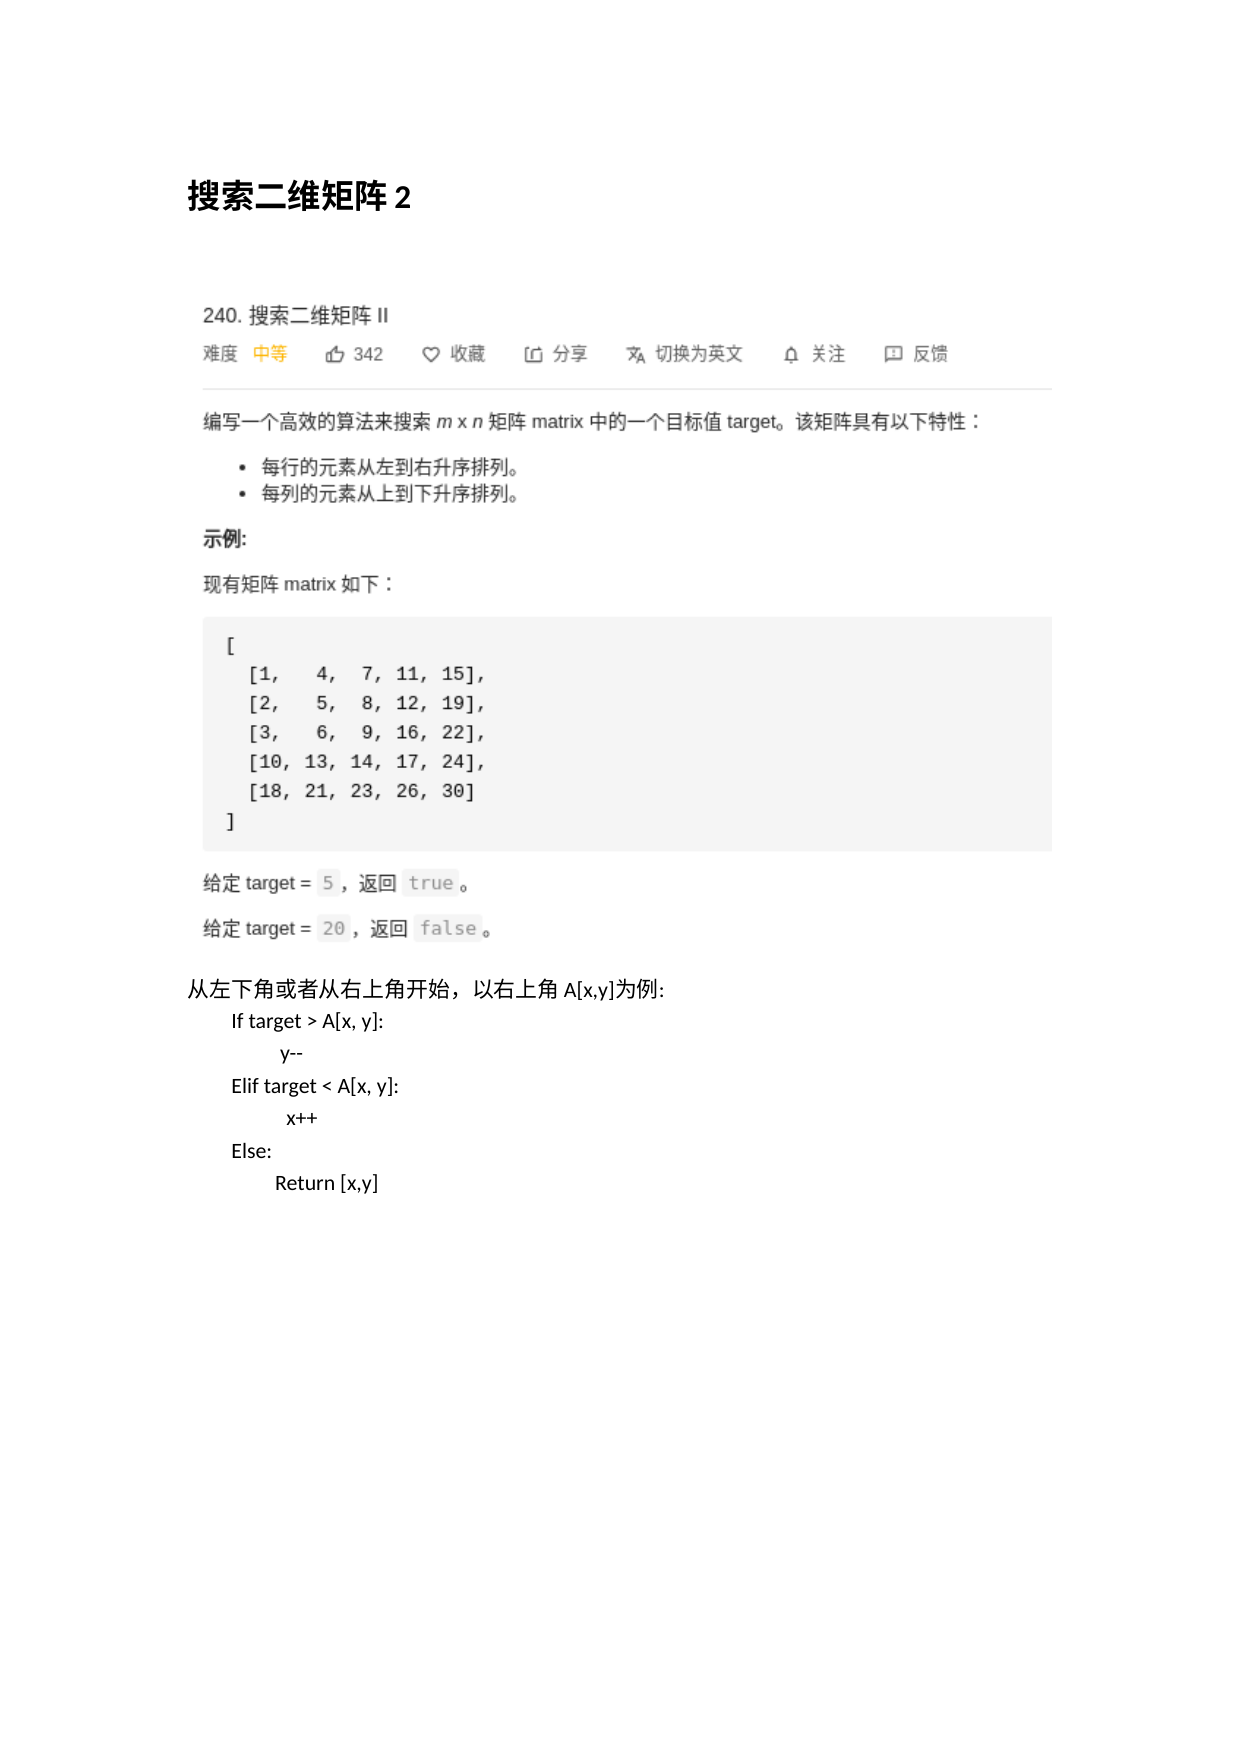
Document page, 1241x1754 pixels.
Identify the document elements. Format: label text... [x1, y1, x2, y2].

picture [187, 289, 1052, 954]
text If target > A[x, y]: [187, 1004, 1053, 1037]
text Return [x,y] [231, 1167, 1053, 1199]
text x++ [231, 1102, 1053, 1134]
text Else: [187, 1134, 1053, 1167]
subtitle 搜索二维矩阵2 [187, 162, 1053, 227]
text y-- [231, 1037, 1053, 1069]
text 从左下角或者从右上角开始，以右上角A[x,y]为例: [187, 972, 1053, 1004]
text Elif target < A[x, y]: [187, 1069, 1053, 1102]
